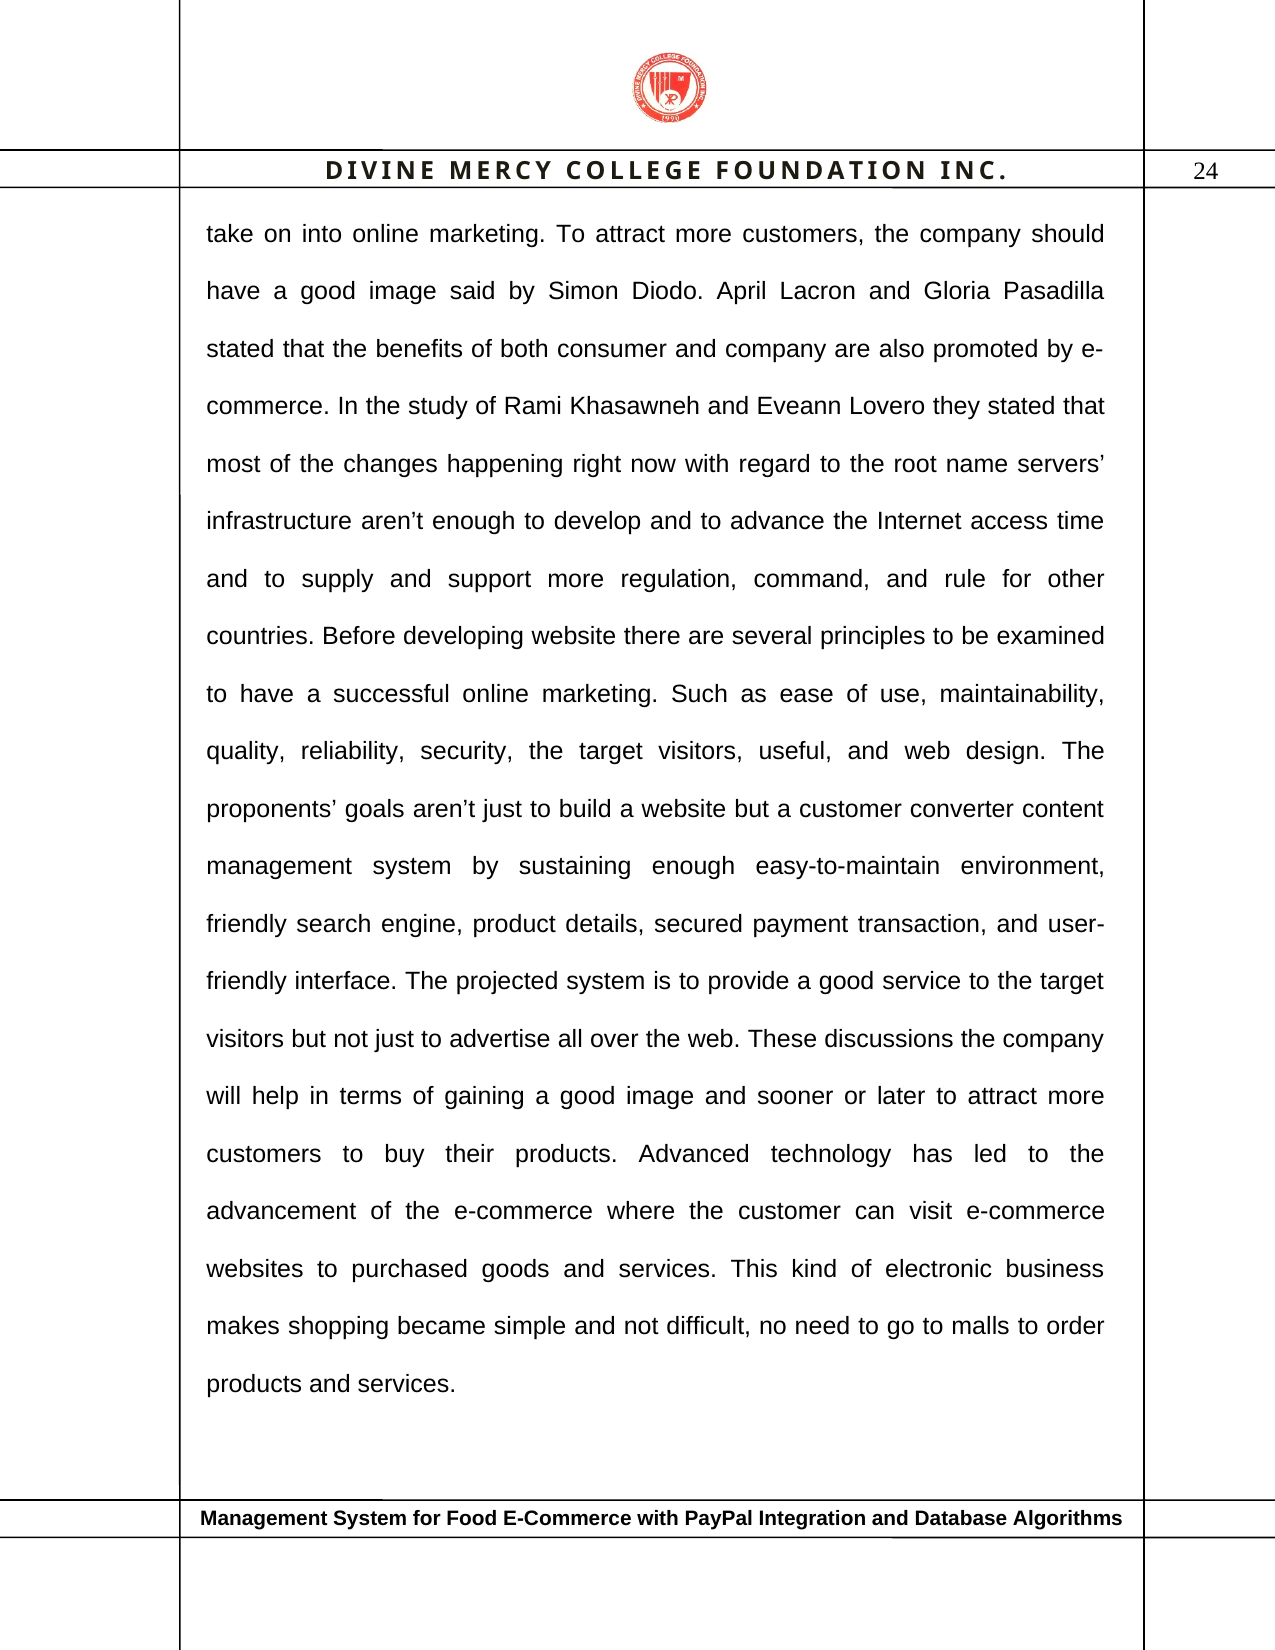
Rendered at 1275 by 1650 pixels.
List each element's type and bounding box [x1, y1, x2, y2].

text [206, 219, 1106, 1397]
picture [632, 52, 709, 123]
